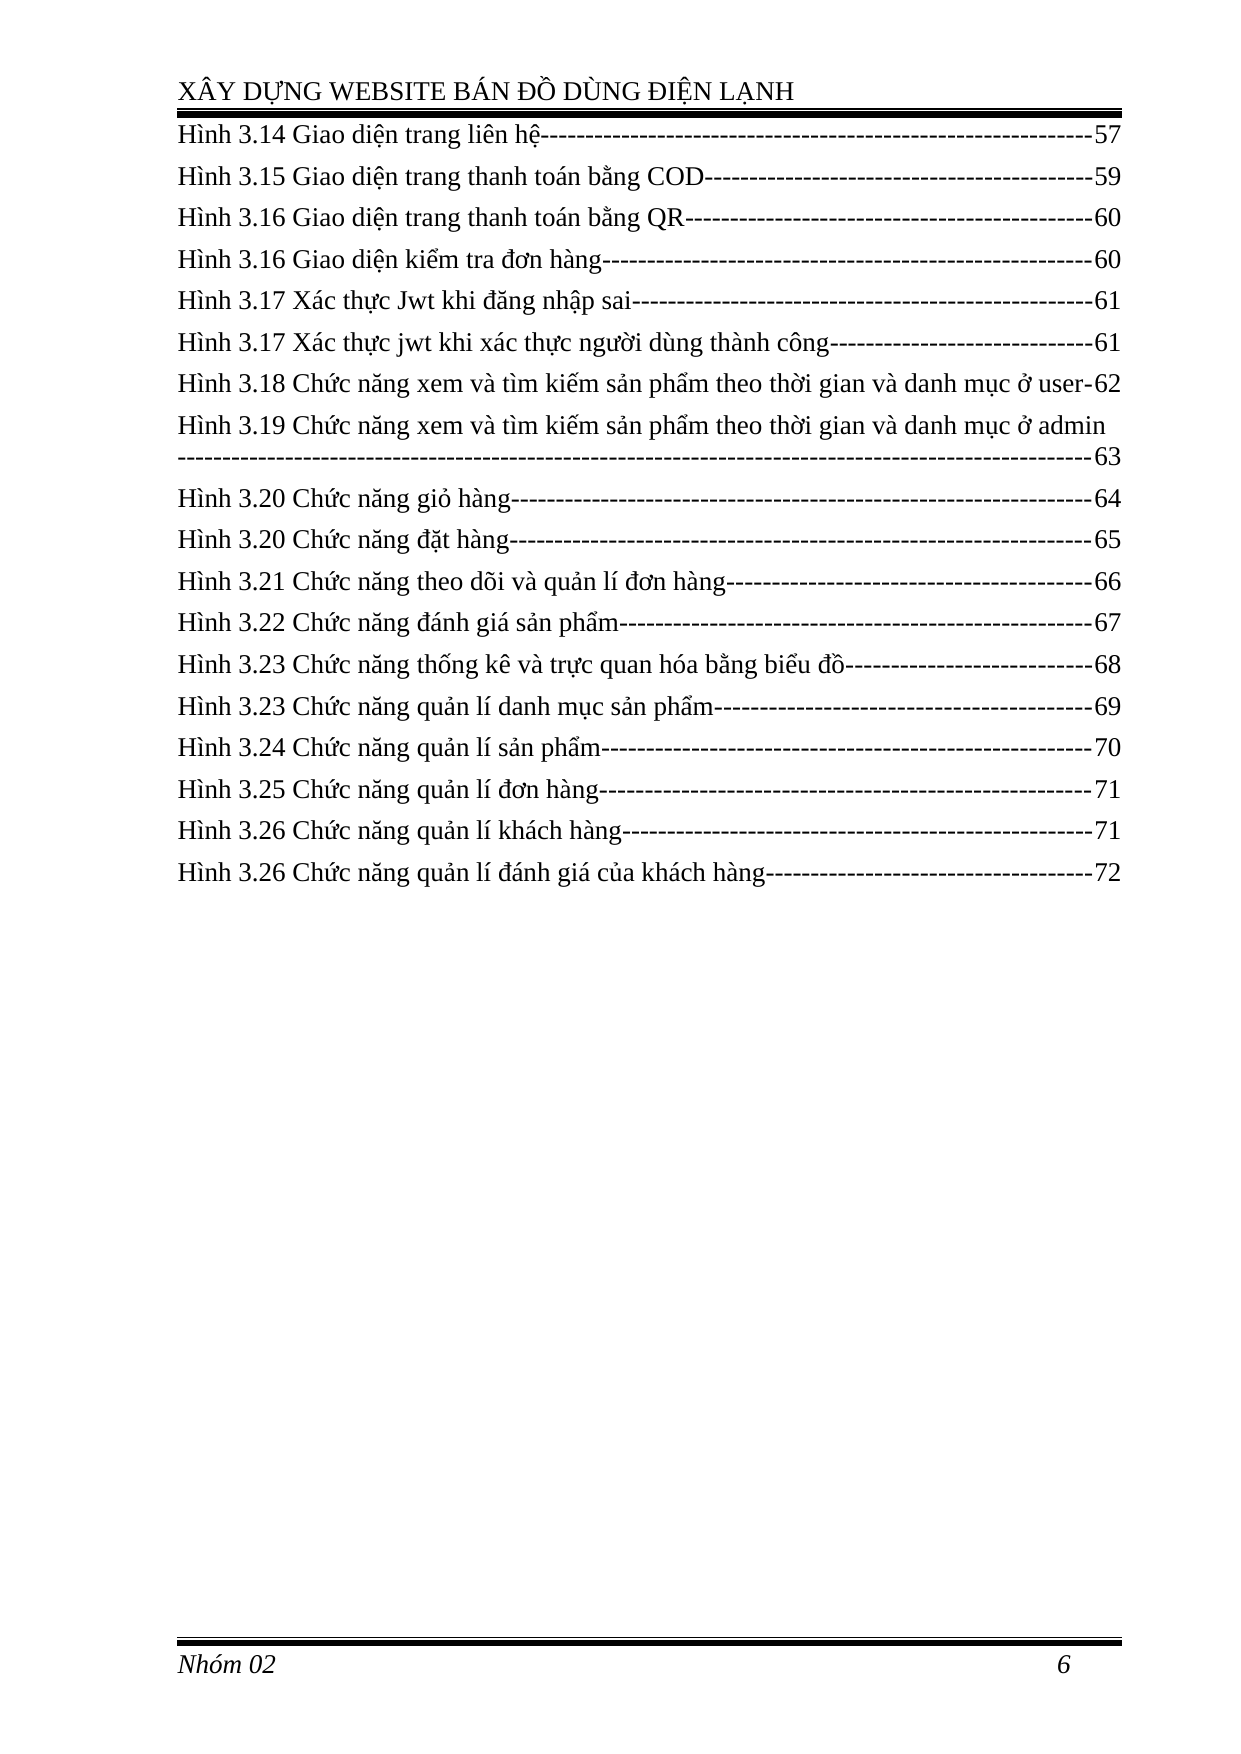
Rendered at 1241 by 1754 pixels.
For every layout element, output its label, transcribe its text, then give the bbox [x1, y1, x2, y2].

text Hình 3.20 Chức năng giỏ hàng 64 [177, 482, 1122, 513]
text Hình 3.26 Chức năng quản lí đánh giá của khách hàng 72 [177, 856, 1122, 887]
text Hình 3.23 Chức năng thống kê và trực quan hóa bằng biểu đồ 68 [177, 648, 1122, 679]
text Hình 3.22 Chức năng đánh giá sản phẩm 67 [177, 606, 1122, 638]
text Hình 3.20 Chức năng đặt hàng 65 [177, 523, 1122, 554]
text Hình 3.23 Chức năng quản lí danh mục sản phẩm 69 [177, 689, 1122, 721]
text Hình 3.25 Chức năng quản lí đơn hàng 71 [177, 773, 1122, 804]
text Hình 3.18 Chức năng xem và tìm kiếm sản phẩm theo thời gian và danh mục ở user 62 [177, 367, 1122, 399]
text Hình 3.16 Giao diện trang thanh toán bằng QR 60 [177, 201, 1122, 232]
text Hình 3.26 Chức năng quản lí khách hàng 71 [177, 814, 1122, 845]
text Hình 3.16 Giao diện kiểm tra đơn hàng 60 [177, 243, 1122, 274]
text Hình 3.17 Xác thực Jwt khi đăng nhập sai 61 [177, 284, 1122, 316]
text Hình 3.24 Chức năng quản lí sản phẩm 70 [177, 731, 1122, 762]
text Hình 3.17 Xác thực jwt khi xác thực người dùng thành công 61 [177, 326, 1122, 357]
text Hình 3.14 Giao diện trang liên hệ 57 [177, 118, 1122, 149]
text Hình 3.21 Chức năng theo dõi và quản lí đơn hàng 66 [177, 565, 1122, 596]
text Hình 3.15 Giao diện trang thanh toán bằng COD 59 [177, 160, 1122, 191]
text Hình 3.19 Chức năng xem và tìm kiếm sản phẩm theo thời gian và danh mục ở admin 63 [177, 409, 1122, 471]
